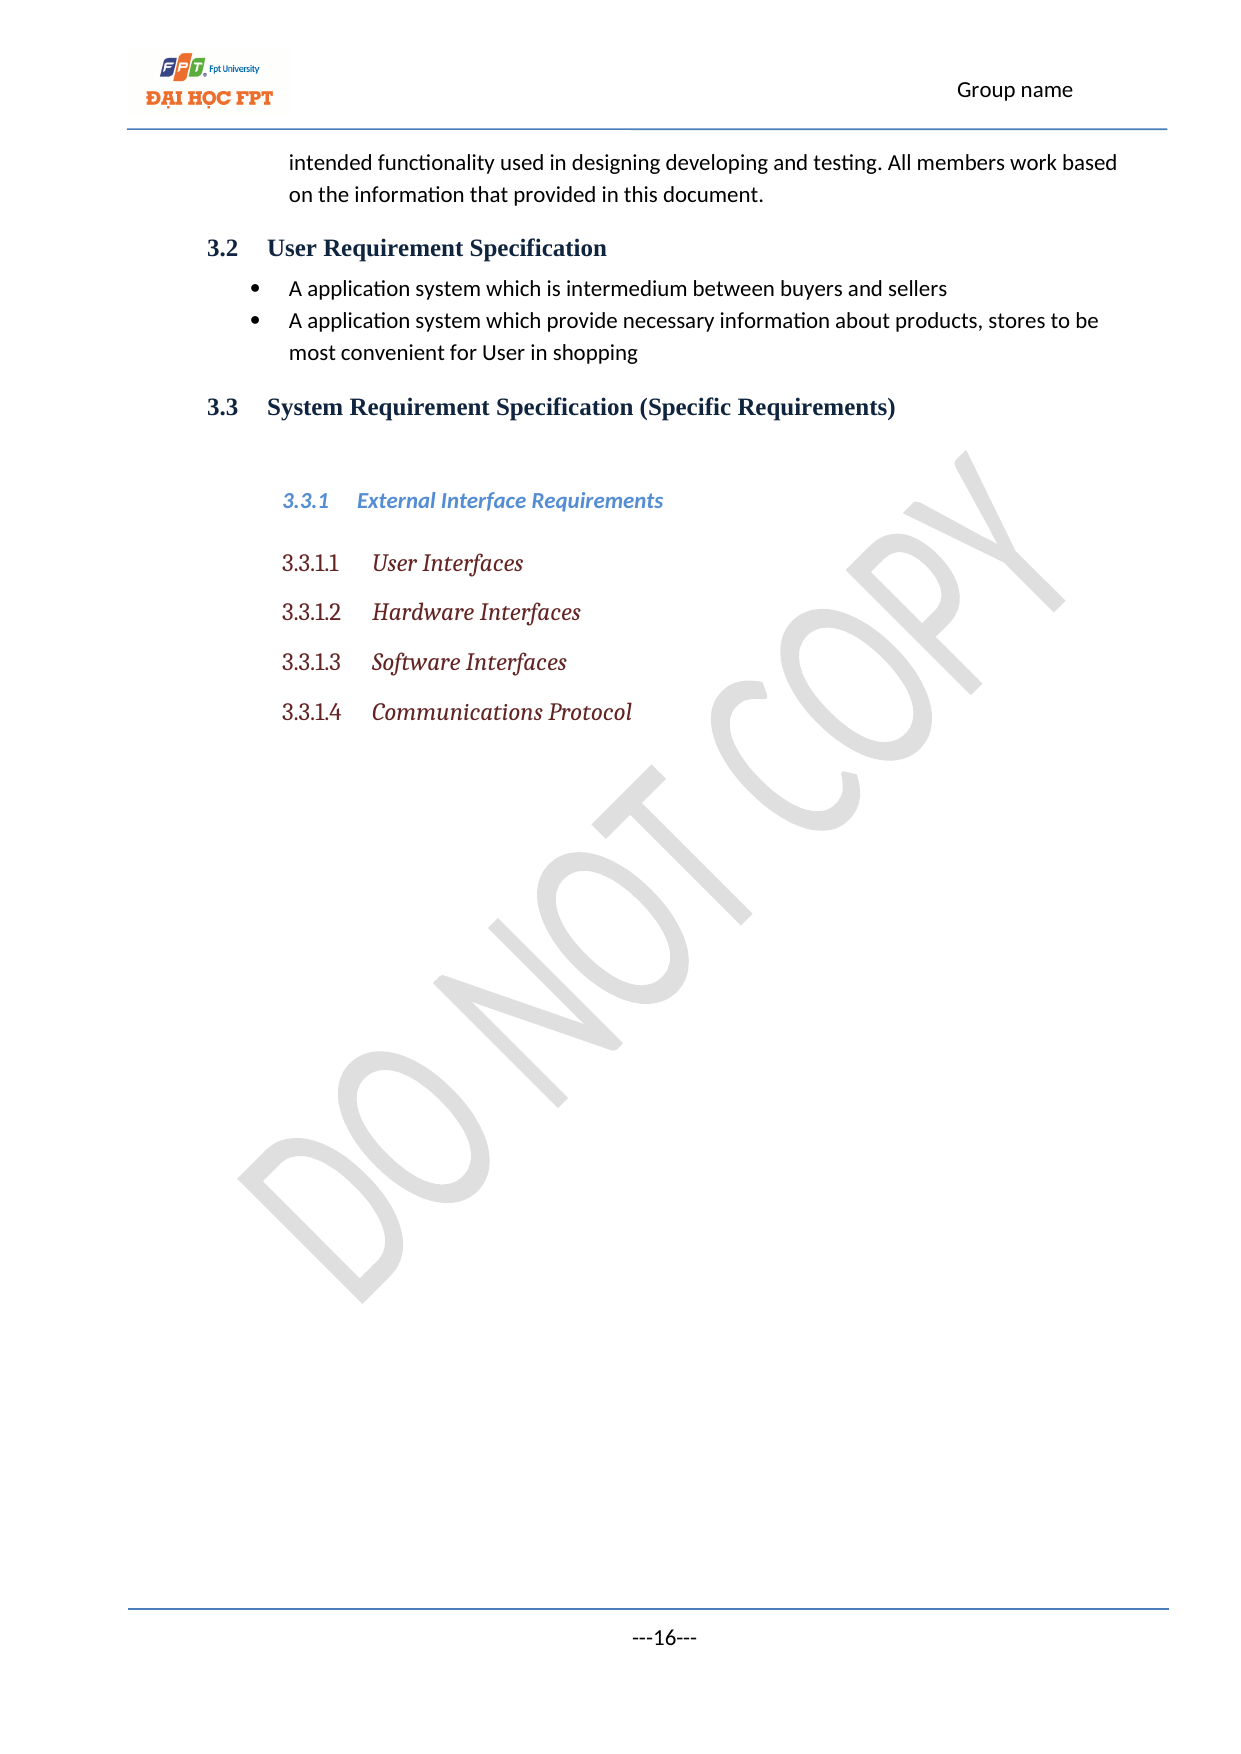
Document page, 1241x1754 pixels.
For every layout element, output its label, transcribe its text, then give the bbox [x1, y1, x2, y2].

subtitle User Requirement Specification [207, 233, 1122, 262]
list A application system which provide necessary information about products, stores to be most convenient for User in shopping [251, 306, 1122, 367]
subtitle Communications Protocol [282, 697, 1122, 726]
subtitle External Interface Requirements [282, 486, 1122, 514]
subtitle Hardware Interfaces [282, 598, 1122, 627]
subtitle System Requirement Specification (Specific Requirements) [207, 392, 1122, 420]
list A application system which is intermedium between buyers and sellers [251, 274, 1122, 302]
picture [129, 46, 290, 116]
subtitle Software Interfaces [282, 648, 1122, 677]
subtitle User Interfaces [282, 549, 1122, 577]
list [251, 148, 1122, 208]
